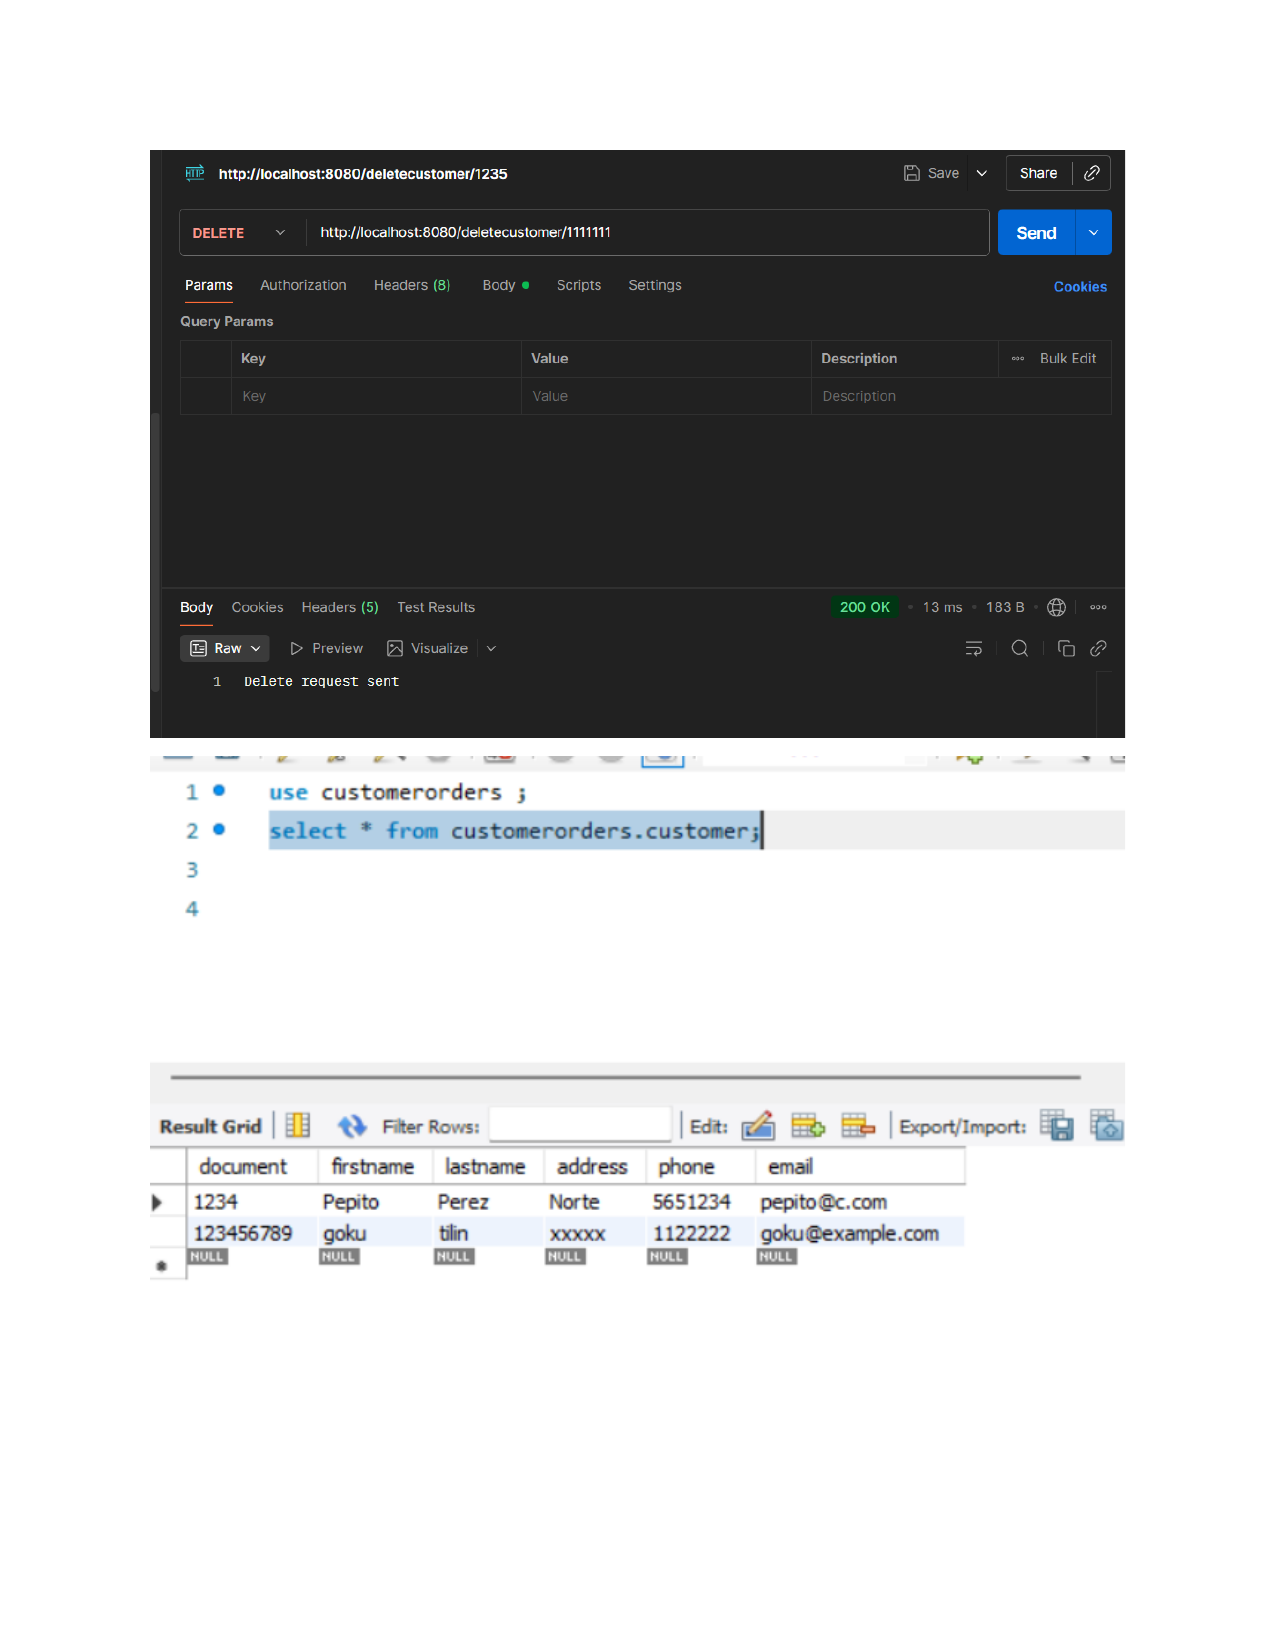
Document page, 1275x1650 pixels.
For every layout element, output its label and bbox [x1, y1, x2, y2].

picture [150, 150, 1125, 738]
picture [150, 756, 1125, 1339]
